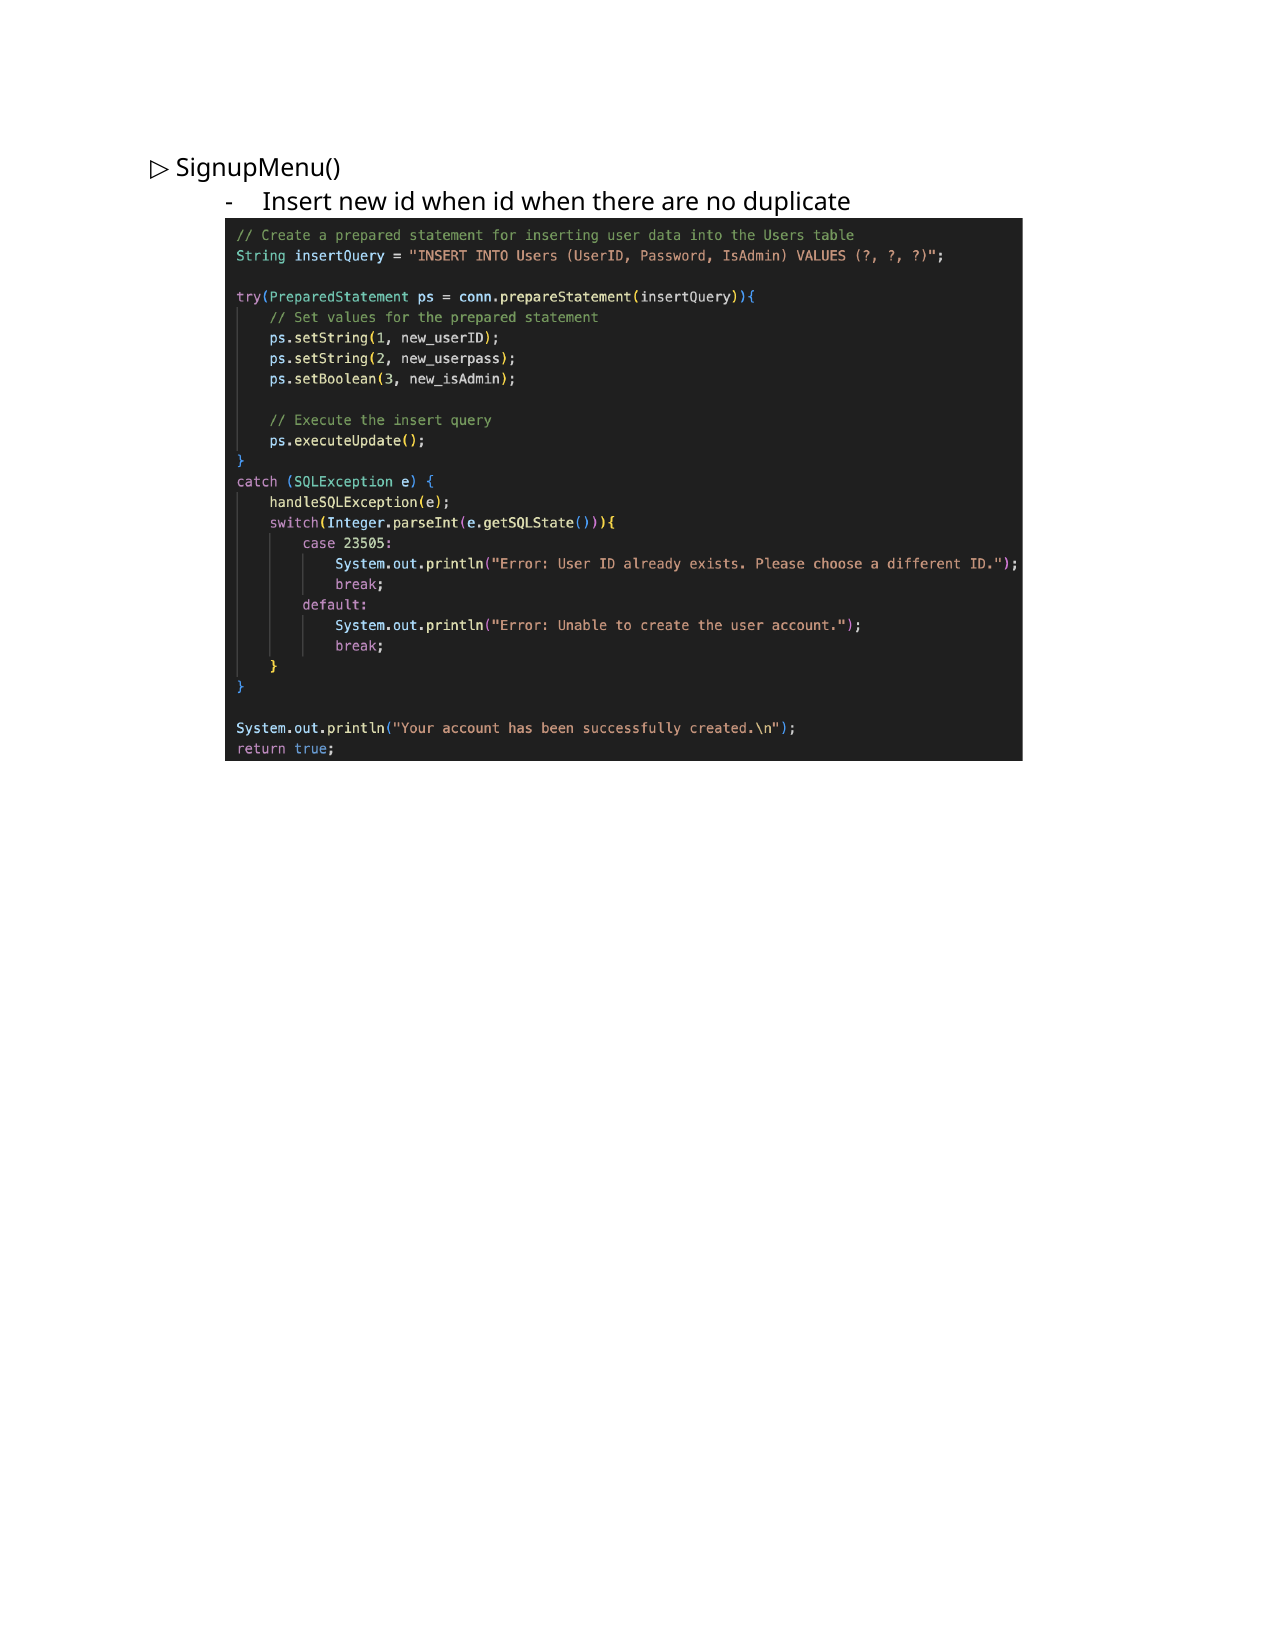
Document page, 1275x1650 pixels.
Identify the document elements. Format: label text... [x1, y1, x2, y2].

list Insert new id when id when there are no duplicate [225, 184, 1125, 218]
picture [225, 218, 1023, 761]
text ▷ SignupMenu() [150, 150, 1125, 184]
